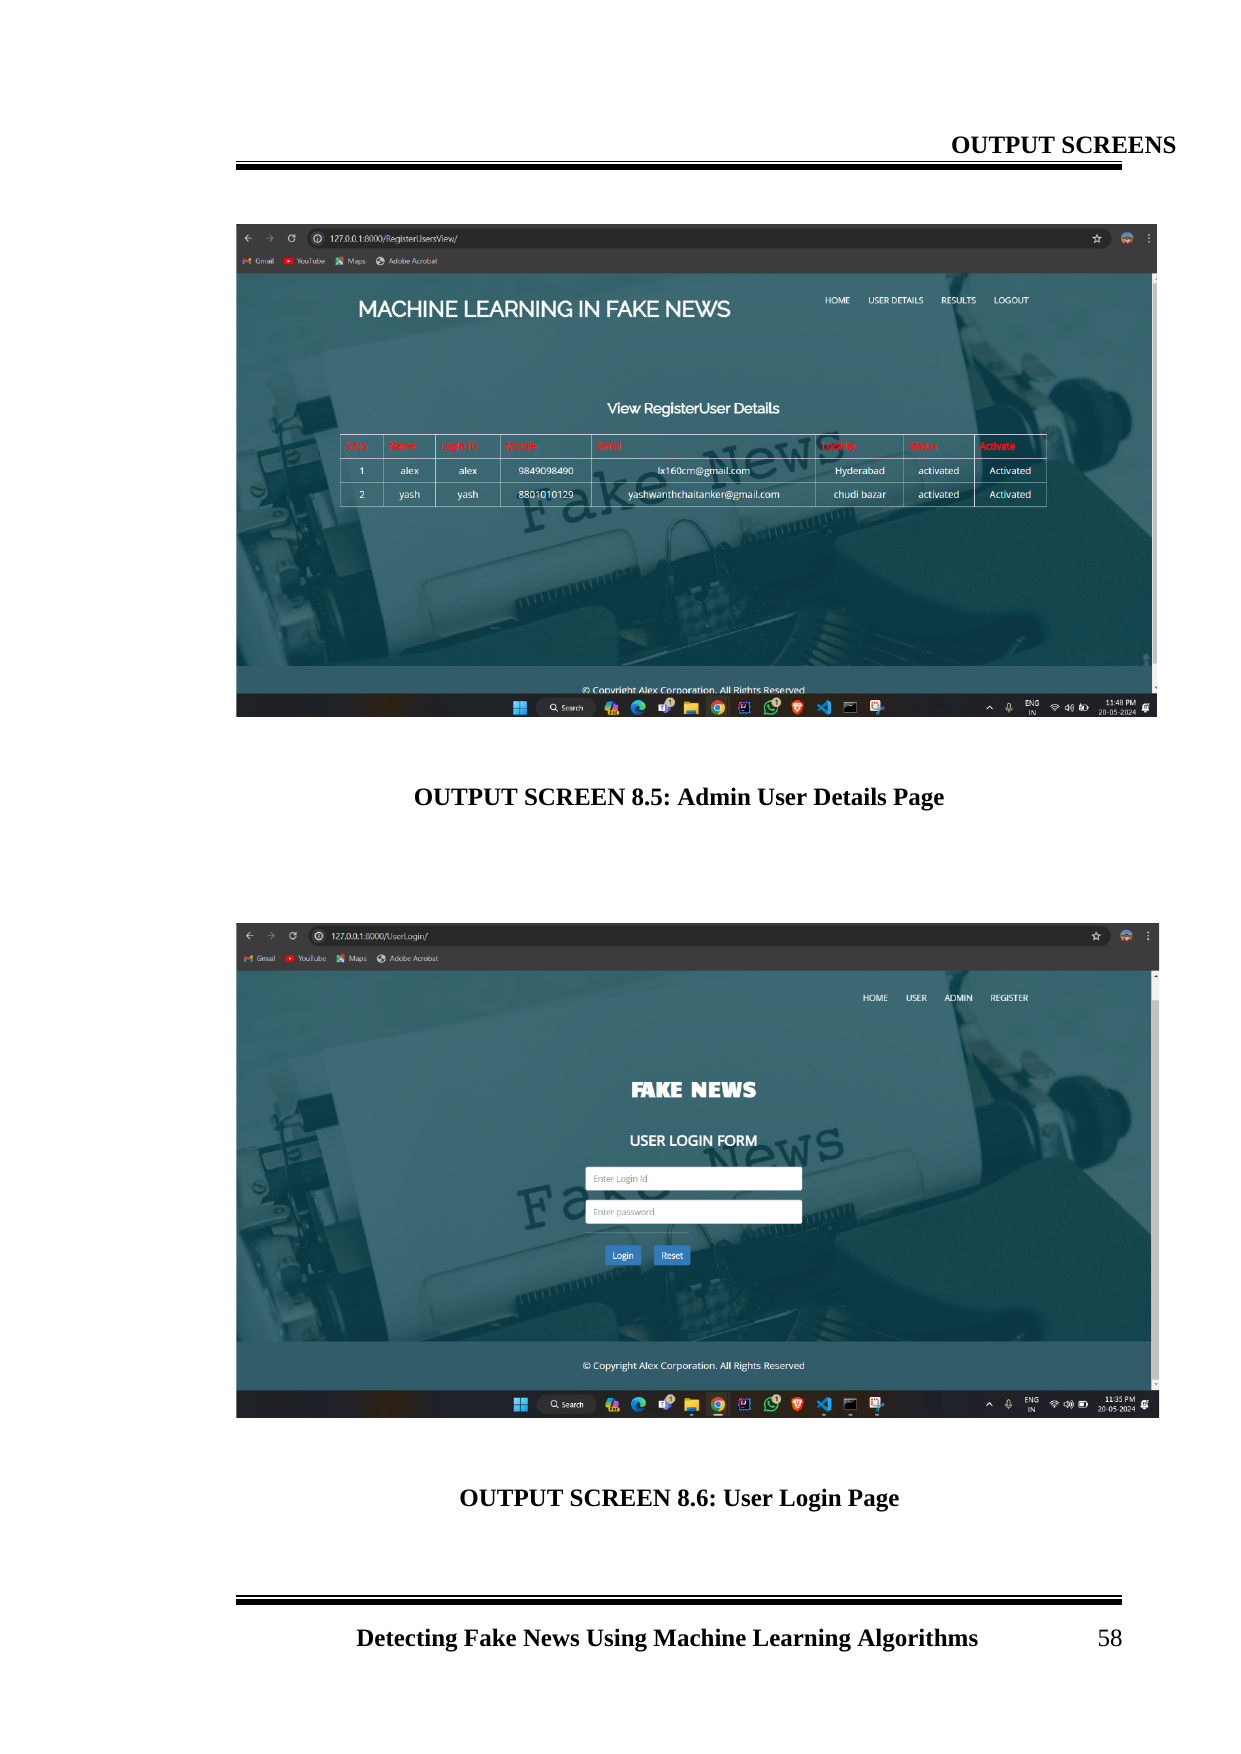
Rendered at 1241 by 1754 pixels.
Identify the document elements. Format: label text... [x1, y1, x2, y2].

text OUTPUT SCREEN 8.5: Admin User Details Page [236, 782, 1122, 811]
picture [236, 224, 1157, 717]
picture [236, 923, 1160, 1418]
text OUTPUT SCREEN 8.6: User Login Page [236, 1483, 1122, 1511]
